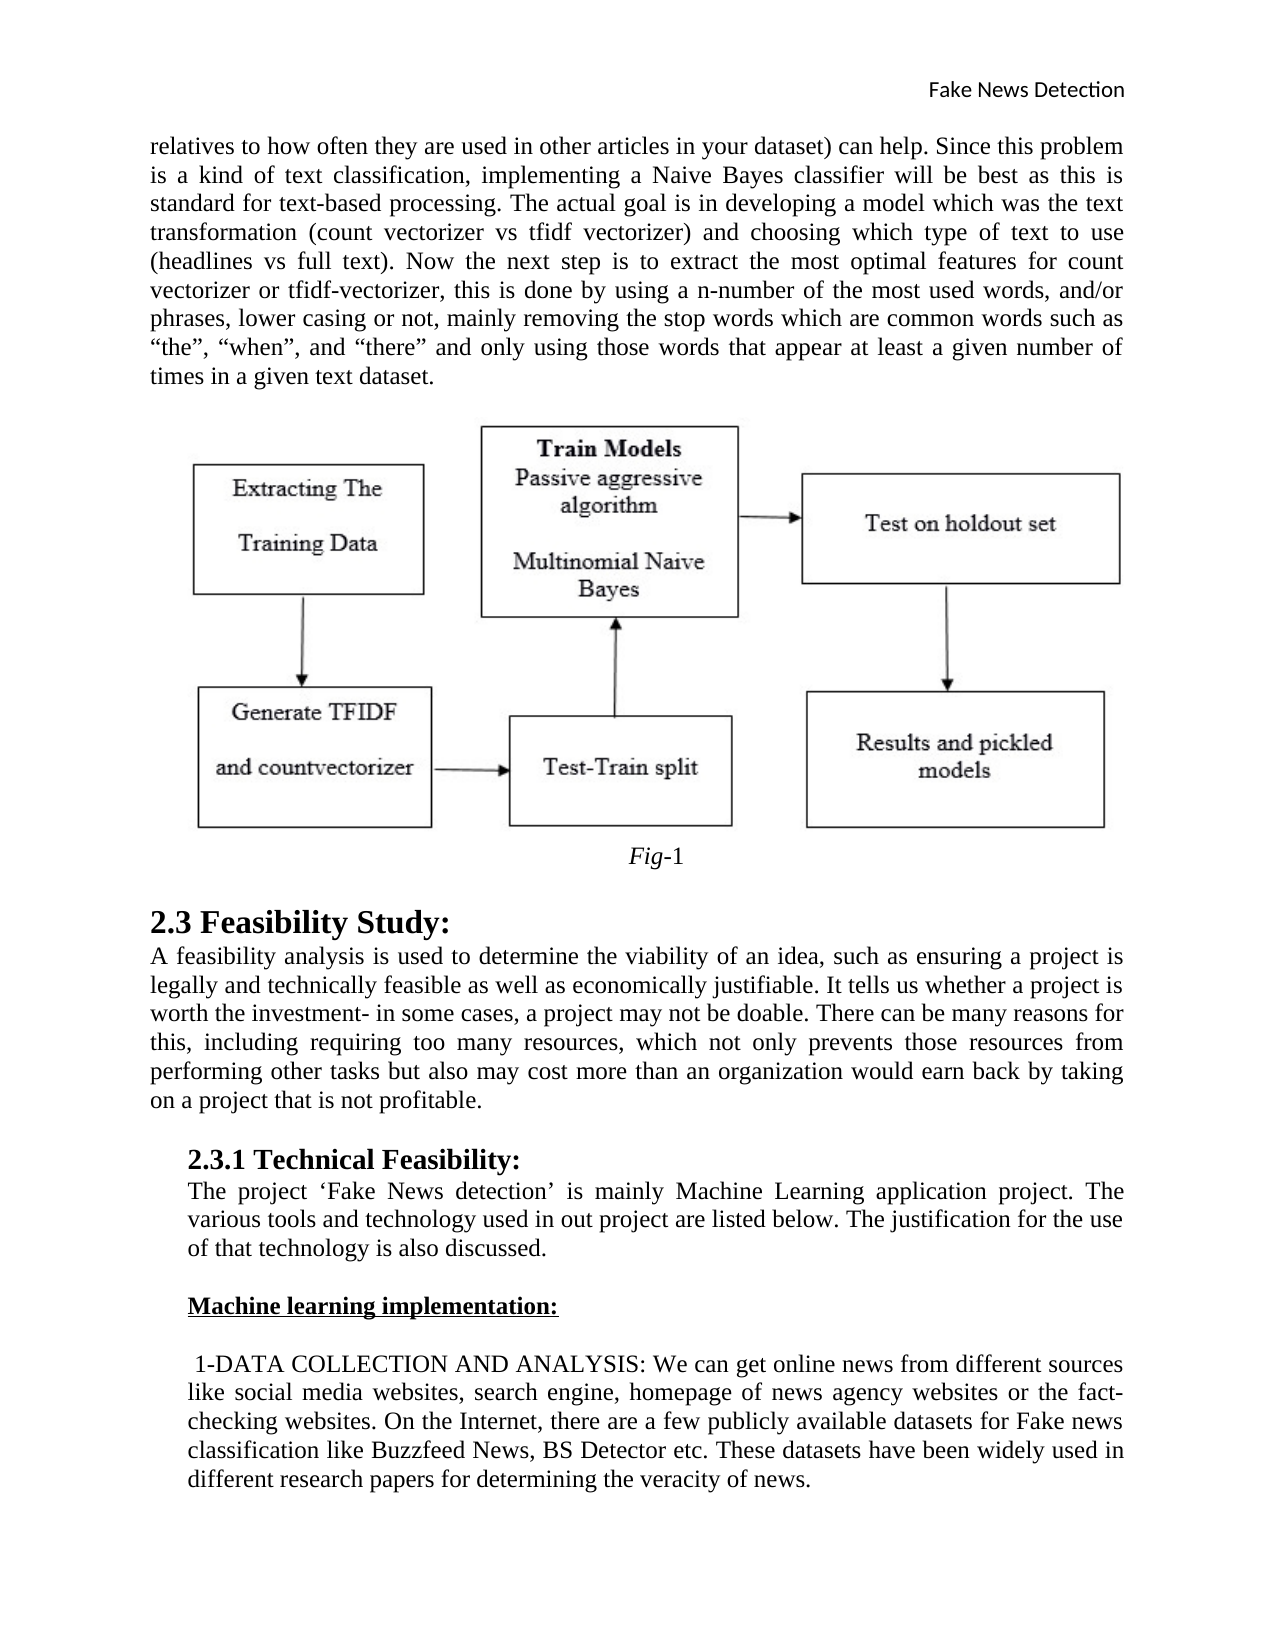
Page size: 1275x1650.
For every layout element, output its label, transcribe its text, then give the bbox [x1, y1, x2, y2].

text 2.3.1 Technical Feasibility: [187, 1142, 1125, 1176]
text Fig-1 [187, 841, 1125, 870]
picture [187, 417, 1124, 842]
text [150, 131, 1125, 390]
text A feasibility analysis is used to determine the viability of an idea, such as ensuring a project is legally and technically feasible as well as economically justifiable. It tells us whether a project is worth the investment- in some cases, a project may not be doable. There can be many reasons for this, including requiring too many resources, which not only prevents those resources from performing other tasks but also may cost more than an organization would earn back by taking on a project that is not profitable. [150, 941, 1125, 1113]
text 2.3 Feasibility Study: [150, 903, 1125, 941]
text The project ‘Fake News detection’ is mainly Machine Learning application project. The various tools and technology used in out project are listed below. The justification for the use of that technology is also discussed. [187, 1176, 1125, 1262]
text Machine learning implementation: [187, 1291, 1125, 1319]
text 1-DATA COLLECTION AND ANALYSIS: We can get online news from different sources like social media websites, search engine, homepage of news agency websites or the fact-checking websites. On the Internet, there are a few publicly available datasets for Fake news classification like Buzzfeed News, BS Detector etc. These datasets have been widely used in different research papers for determining the veracity of news. [187, 1349, 1125, 1492]
